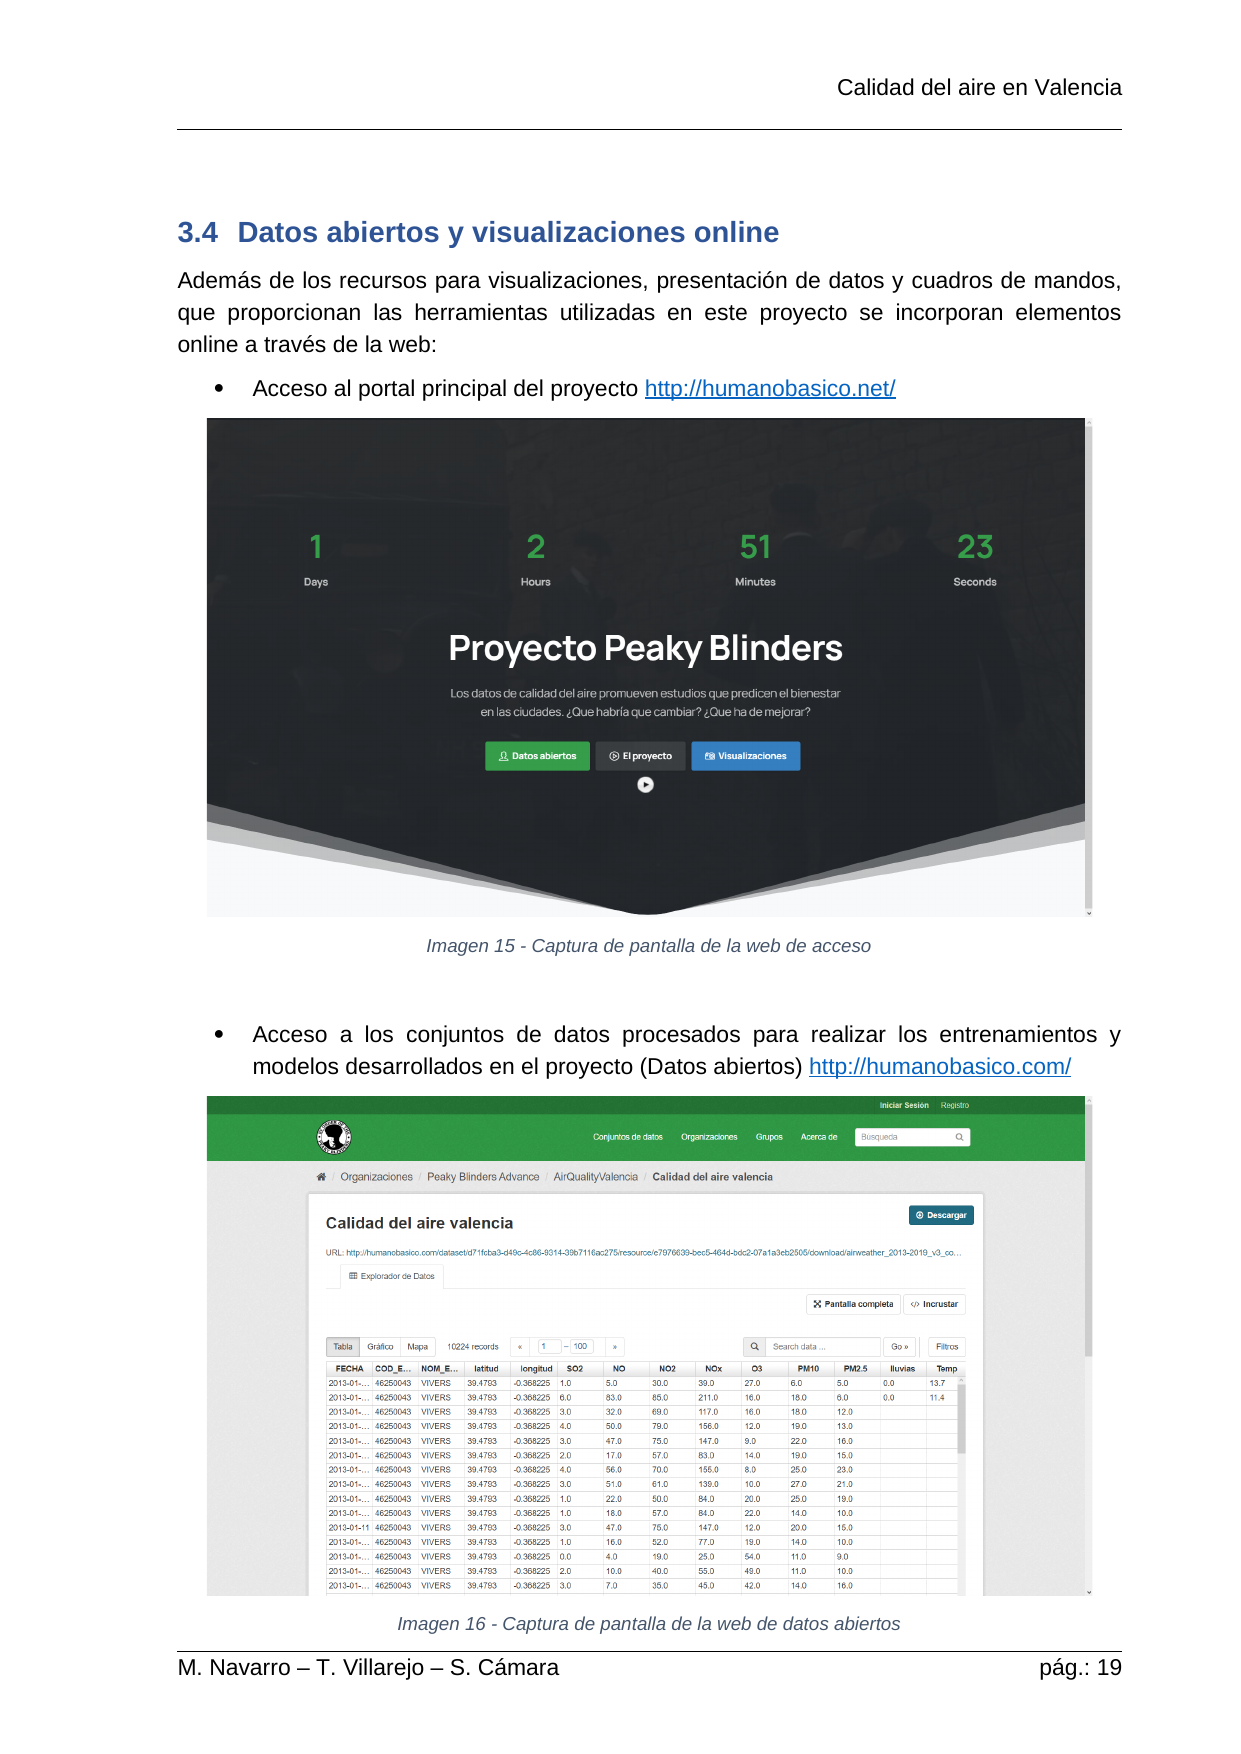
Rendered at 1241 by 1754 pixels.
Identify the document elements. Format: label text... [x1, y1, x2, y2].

picture [206, 418, 1093, 917]
list Acceso al portal principal del proyecto http://humanobasico.net/ [215, 374, 1122, 401]
picture [206, 1096, 1093, 1596]
list Acceso a los conjuntos de datos procesados para realizar los entrenamientos y modelos desarrollados en el proyecto (Datos abiertos) http://humanobasico.com/ [215, 1021, 1122, 1079]
subtitle Datos abiertos y visualizaciones online [177, 215, 1122, 248]
text Además de los recursos para visualizaciones, presentación de datos y cuadros de mandos, que proporcionan las herramientas utilizadas en este proyecto se incorporan elementos online a través de la web: [177, 267, 1122, 357]
